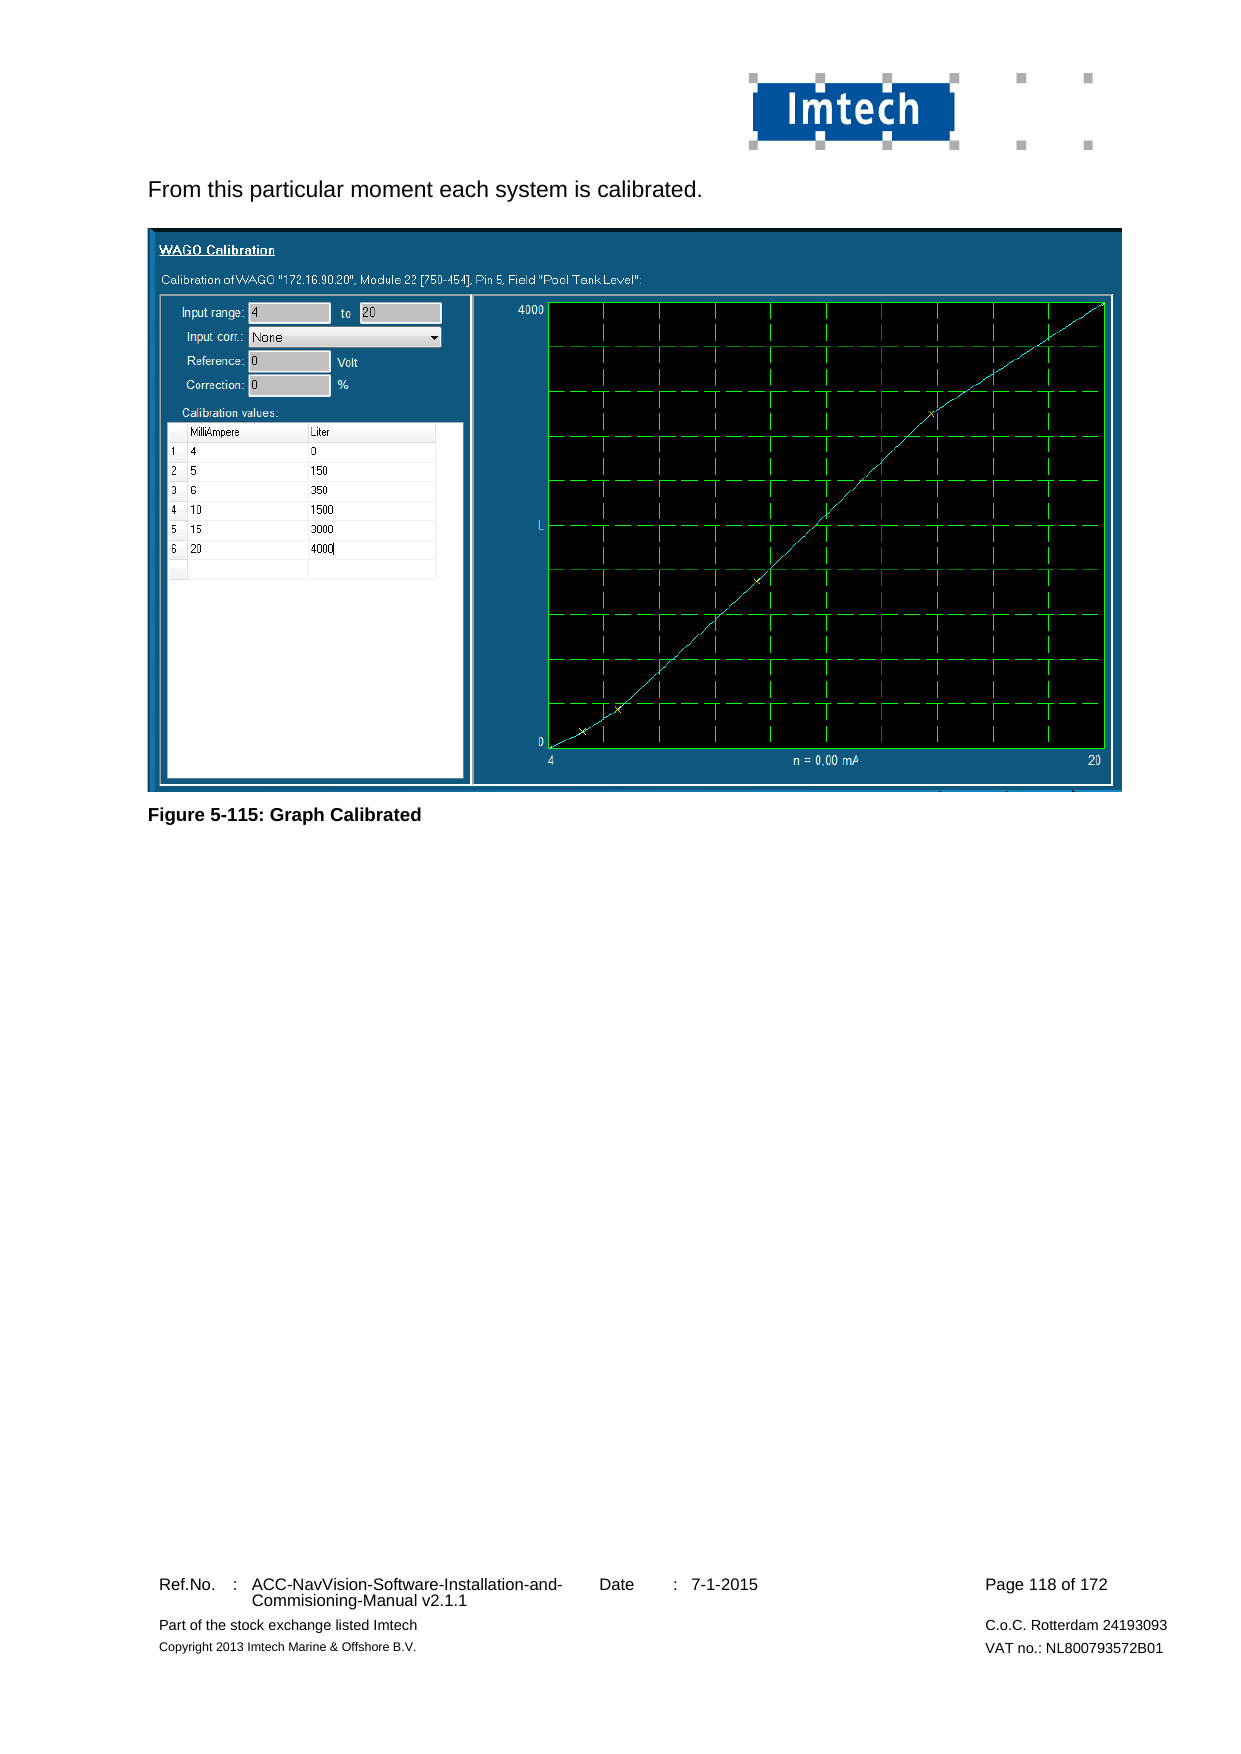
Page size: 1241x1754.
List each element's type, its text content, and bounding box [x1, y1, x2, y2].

picture [147, 228, 1122, 792]
picture [748, 73, 1093, 150]
text From this particular moment each system is calibrated. [148, 176, 1093, 203]
